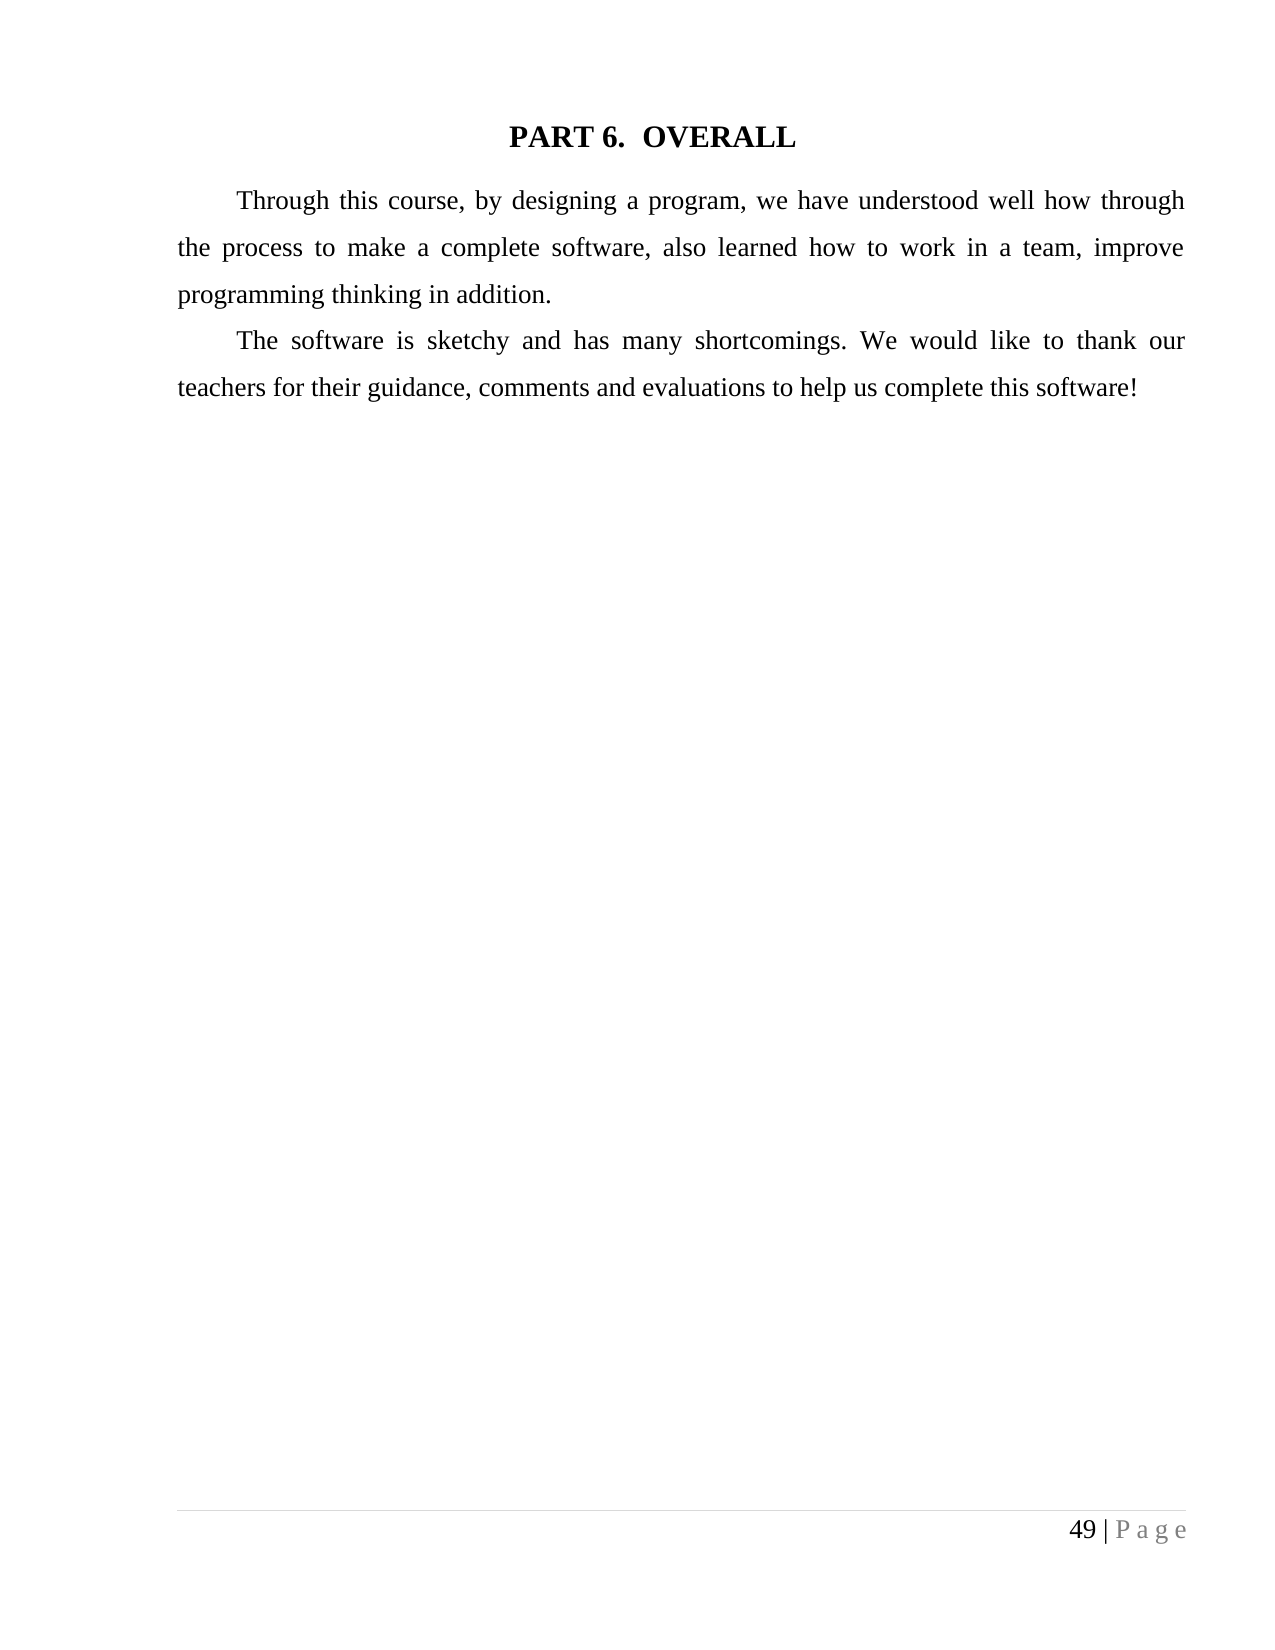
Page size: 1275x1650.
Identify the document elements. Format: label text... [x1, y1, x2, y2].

text The software is sketchy and has many shortcomings. We would like to thank our teachers for their guidance, comments and evaluations to help us complete this software! [177, 324, 1186, 402]
subtitle OVERALL [177, 118, 1186, 154]
text Through this course, by designing a program, we have understood well how through the process to make a complete software, also learned how to work in a team, improve programming thinking in addition. [177, 184, 1186, 309]
